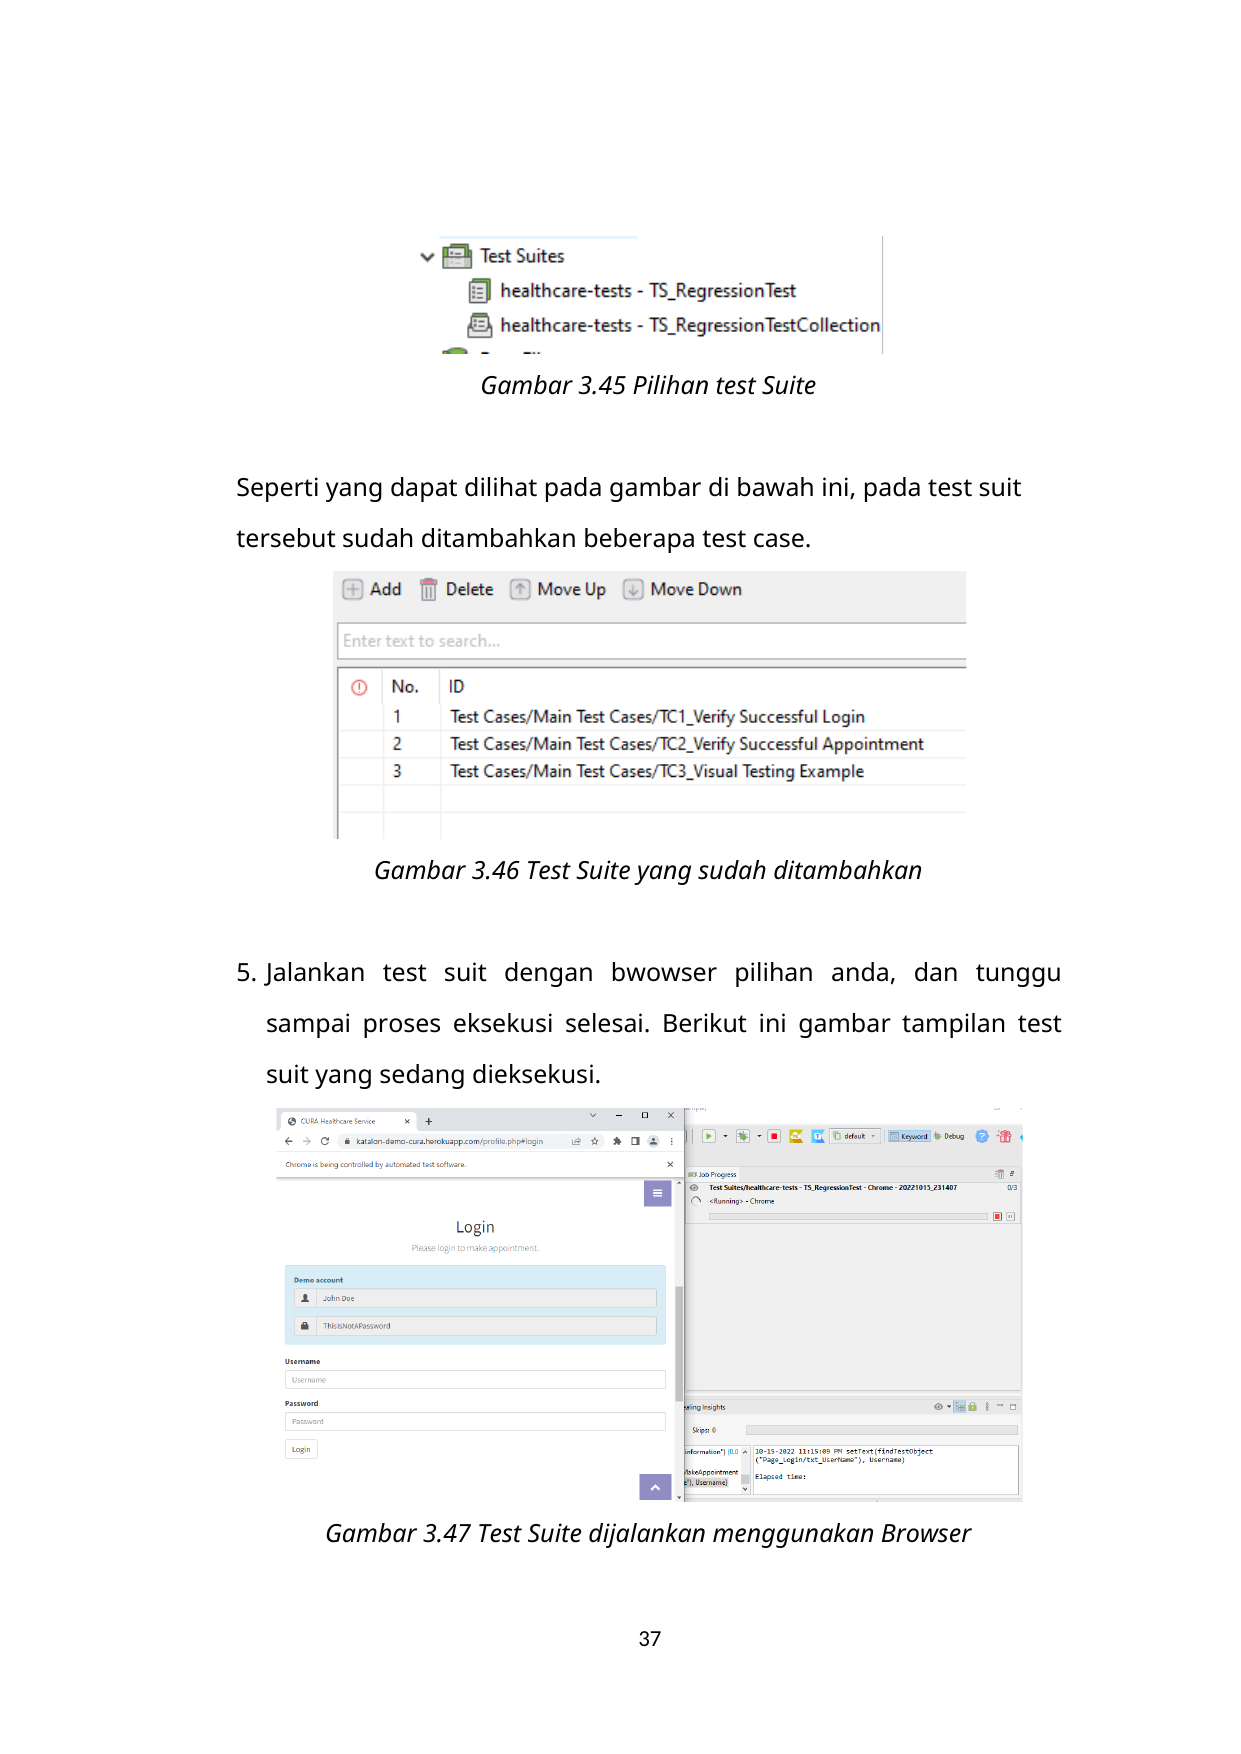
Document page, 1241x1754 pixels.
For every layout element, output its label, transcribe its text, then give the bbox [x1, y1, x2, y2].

picture [333, 571, 967, 839]
text Gambar 3.45 Pilihan test Suite [236, 367, 1063, 401]
list Jalankan test suit dengan bwowser pilihan anda, dan tunggu sampai proses eksekusi selesai. Berikut ini gambar tampilan test suit yang sedang dieksekusi. [236, 955, 1063, 1091]
picture [276, 1108, 1023, 1502]
text Gambar 3.46 Test Suite yang sudah ditambahkan [236, 853, 1063, 887]
picture [416, 236, 884, 354]
text Seperti yang dapat dilihat pada gambar di bawah ini, pada test suit tersebut sudah ditambahkan beberapa test case. [236, 469, 1063, 554]
text Gambar 3.47 Test Suite dijalankan menggunakan Browser [236, 1516, 1063, 1550]
